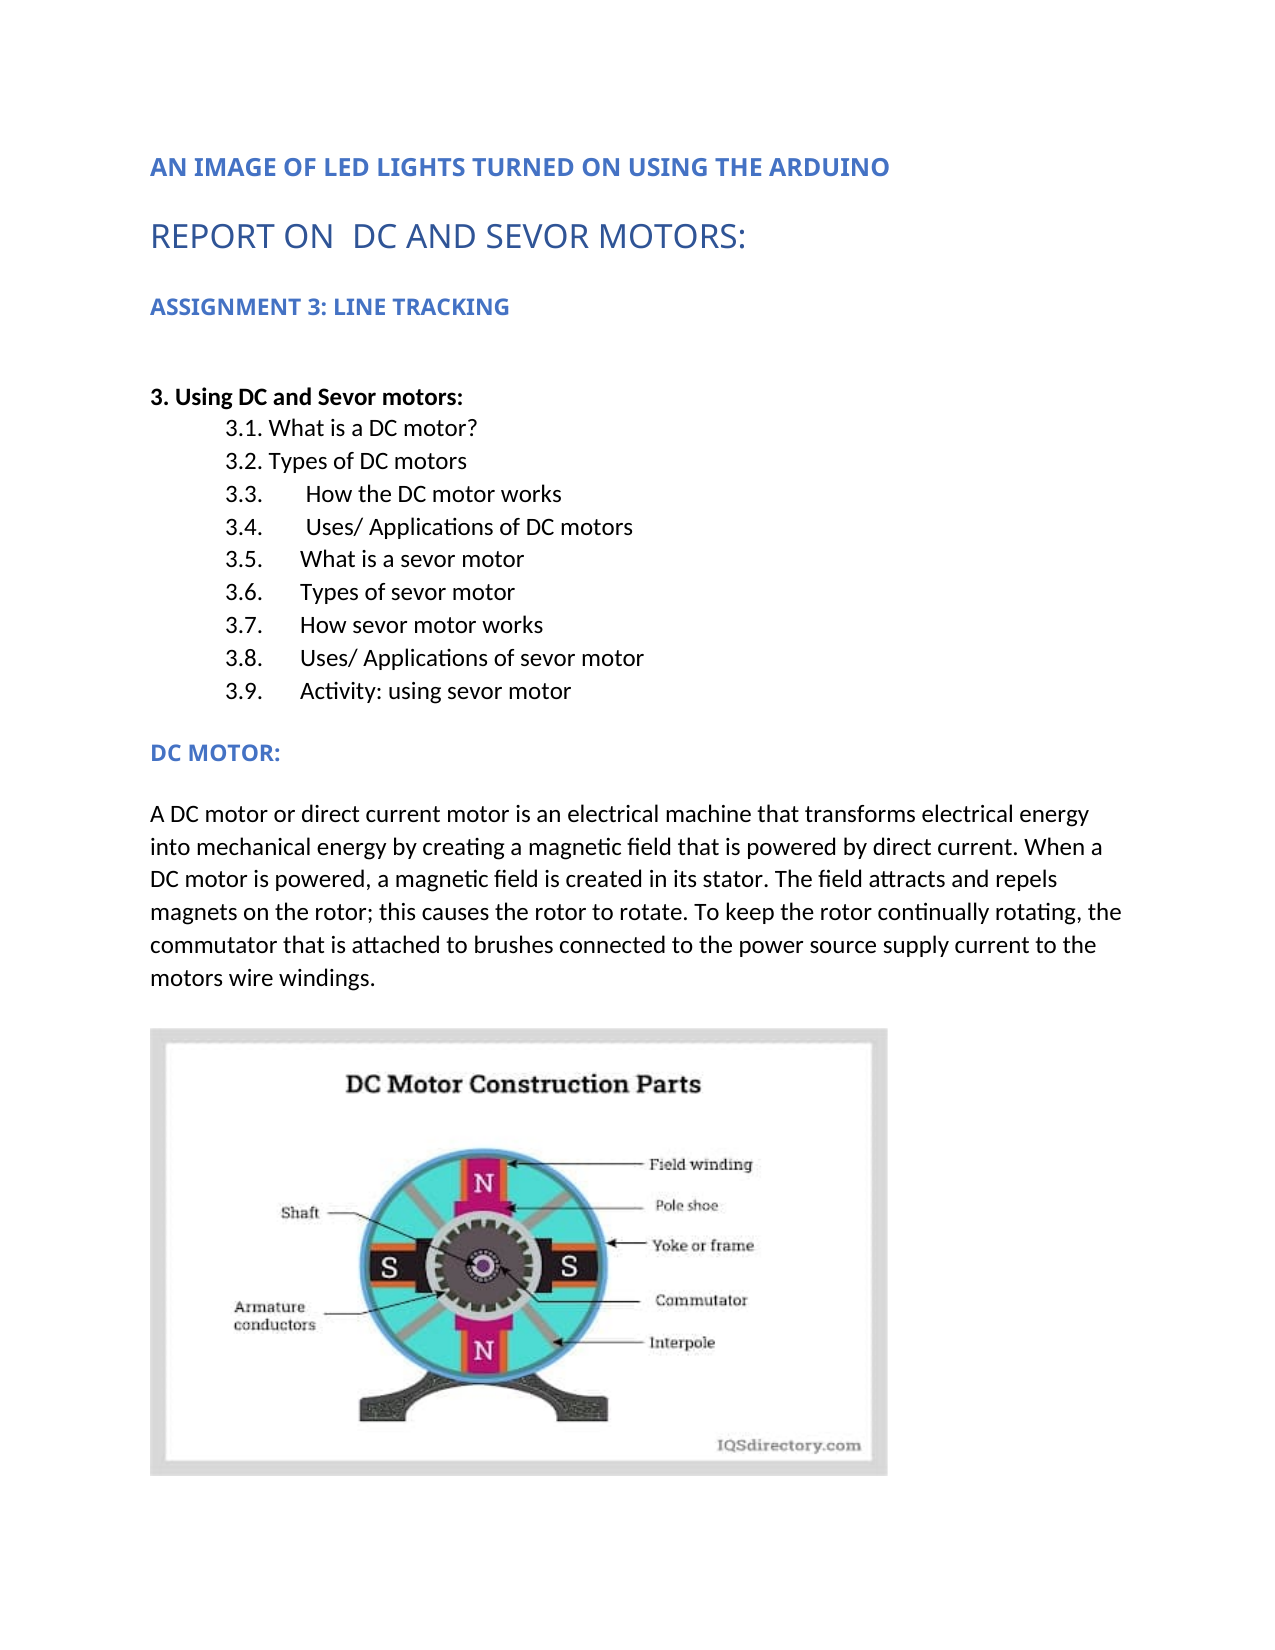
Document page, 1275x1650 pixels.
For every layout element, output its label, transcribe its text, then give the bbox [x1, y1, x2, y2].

list What is a sevor motor [225, 544, 1125, 574]
subtitle DC MOTOR: [150, 737, 1125, 769]
list Uses/ Applications of DC motors [225, 511, 1125, 541]
list How the DC motor works [225, 478, 1125, 508]
text 3.2. Types of DC motors [225, 445, 1125, 475]
list Types of sevor motor [225, 577, 1125, 607]
subtitle REPORT ON DC AND SEVOR MOTORS: [150, 213, 1125, 259]
list Activity: using sevor motor [225, 675, 1125, 706]
text 3. Using DC and Sevor motors: [150, 381, 1125, 412]
text 3.1. What is a DC motor? [225, 412, 1125, 442]
picture [150, 1028, 888, 1476]
list Uses/ Applications of sevor motor [225, 642, 1125, 673]
subtitle AN IMAGE OF LED LIGHTS TURNED ON USING THE ARDUINO [150, 150, 1125, 184]
subtitle ASSIGNMENT 3: LINE TRACKING [150, 291, 1125, 323]
text A DC motor or direct current motor is an electrical machine that transforms electrical energy into mechanical energy by creating a magnetic field that is powered by direct current. When a DC motor is powered, a magnetic field is created in its stator. The field attracts and repels magnets on the rotor; this causes the rotor to rotate. To keep the rotor continually rotating, the commutator that is attached to brushes connected to the power source supply current to the motors wire windings. [150, 798, 1125, 993]
list How sevor motor works [225, 609, 1125, 640]
